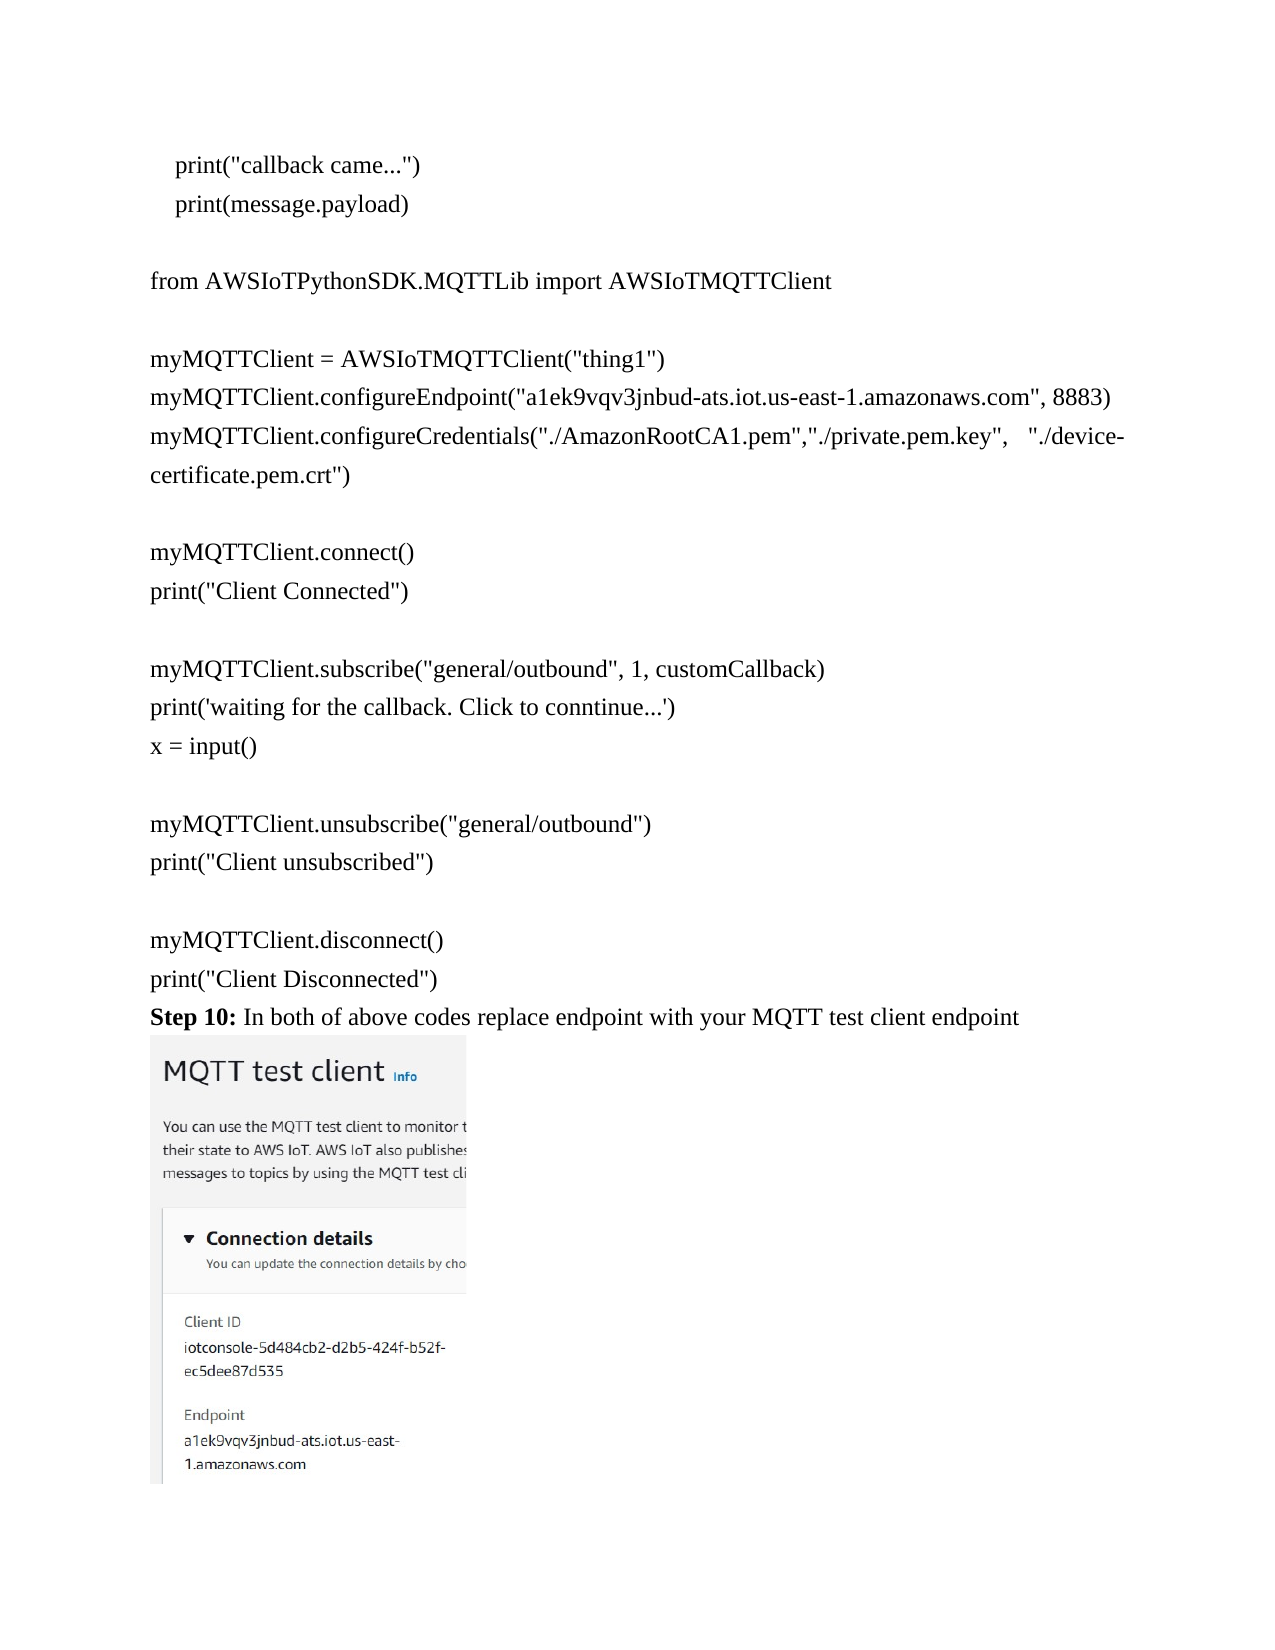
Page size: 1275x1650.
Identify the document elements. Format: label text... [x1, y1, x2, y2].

text print(message.payload) [150, 189, 1125, 217]
text print("Client Connected") [150, 576, 1125, 605]
text myMQTTClient.unsubscribe("general/outbound") [150, 809, 1125, 837]
text print('waiting for the callback. Click to conntinue...') [150, 692, 1125, 721]
text myMQTTClient.connect() [150, 537, 1125, 566]
text myMQTTClient.configureEndpoint("a1ek9vqv3jnbud-ats.iot.us-east-1.amazonaws.com", 8883) [150, 382, 1125, 411]
text x = input() [150, 731, 1125, 760]
text myMQTTClient = AWSIoTMQTTClient("thing1") [150, 344, 1125, 372]
text print("Client unsubscribed") [150, 847, 1125, 876]
text print("Client Disconnected") [150, 964, 1125, 992]
text myMQTTClient.subscribe("general/outbound", 1, customCallback) [150, 654, 1125, 682]
text from AWSIoTPythonSDK.MQTTLib import AWSIoTMQTTClient [150, 266, 1125, 295]
text myMQTTClient.configureCredentials("./AmazonRootCA1.pem","./private.pem.key", "./device-certificate.pem.crt") [150, 421, 1125, 489]
picture [150, 1035, 467, 1484]
text myMQTTClient.disconnect() [150, 925, 1125, 954]
text print("callback came...") [150, 150, 1125, 179]
